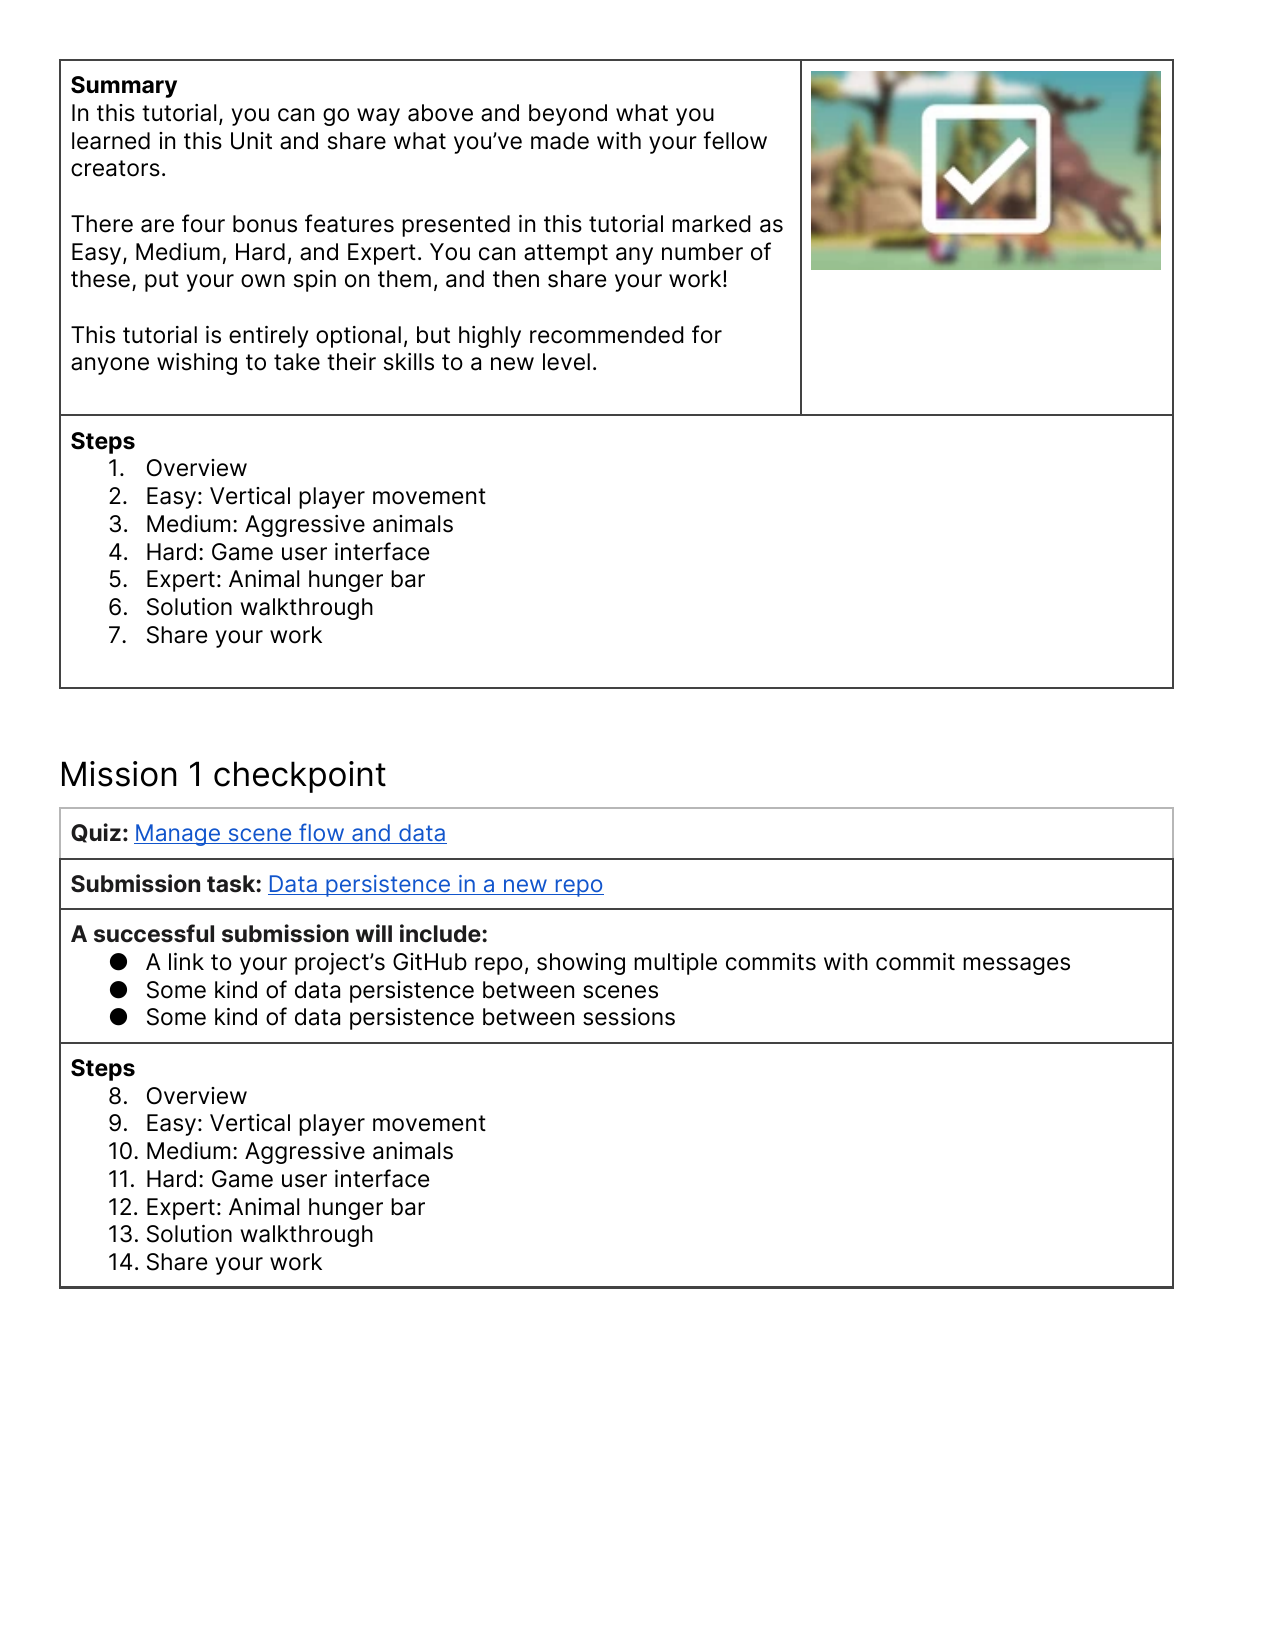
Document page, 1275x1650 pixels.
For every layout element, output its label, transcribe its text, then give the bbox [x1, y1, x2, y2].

table_cell Steps Overview Easy: Vertical player movement Medium: Aggressive animals Hard: Game user interface Expert: Animal hunger bar Solution walkthrough Share your work [61, 1044, 1172, 1286]
table_cell Summary In this tutorial, you can go way above and beyond what you learned in this Unit and share what you’ve made with your fellow creators. There are four bonus features presented in this tutorial marked as Easy, Medium, Hard, and Expert. You can attempt any number of these, put your own spin on them, and then share your work! This tutorial is entirely optional, but highly recommended for anyone wishing to take their skills to a new level. [61, 61, 800, 414]
table_header Quiz: Manage scene flow and data [61, 809, 1172, 857]
subtitle Mission 1 checkpoint [59, 754, 819, 794]
table_cell Submission task: Data persistence in a new repo [61, 860, 1172, 908]
table_cell Steps Overview Easy: Vertical player movement Medium: Aggressive animals Hard: Game user interface Expert: Animal hunger bar Solution walkthrough Share your work [61, 416, 1172, 687]
table_cell A successful submission will include: A link to your project’s GitHub repo, showing multiple commits with commit messages Some kind of data persistence between scenes Some kind of data persistence between sessions [61, 910, 1172, 1042]
picture [811, 71, 1161, 270]
table_cell [802, 61, 1172, 414]
